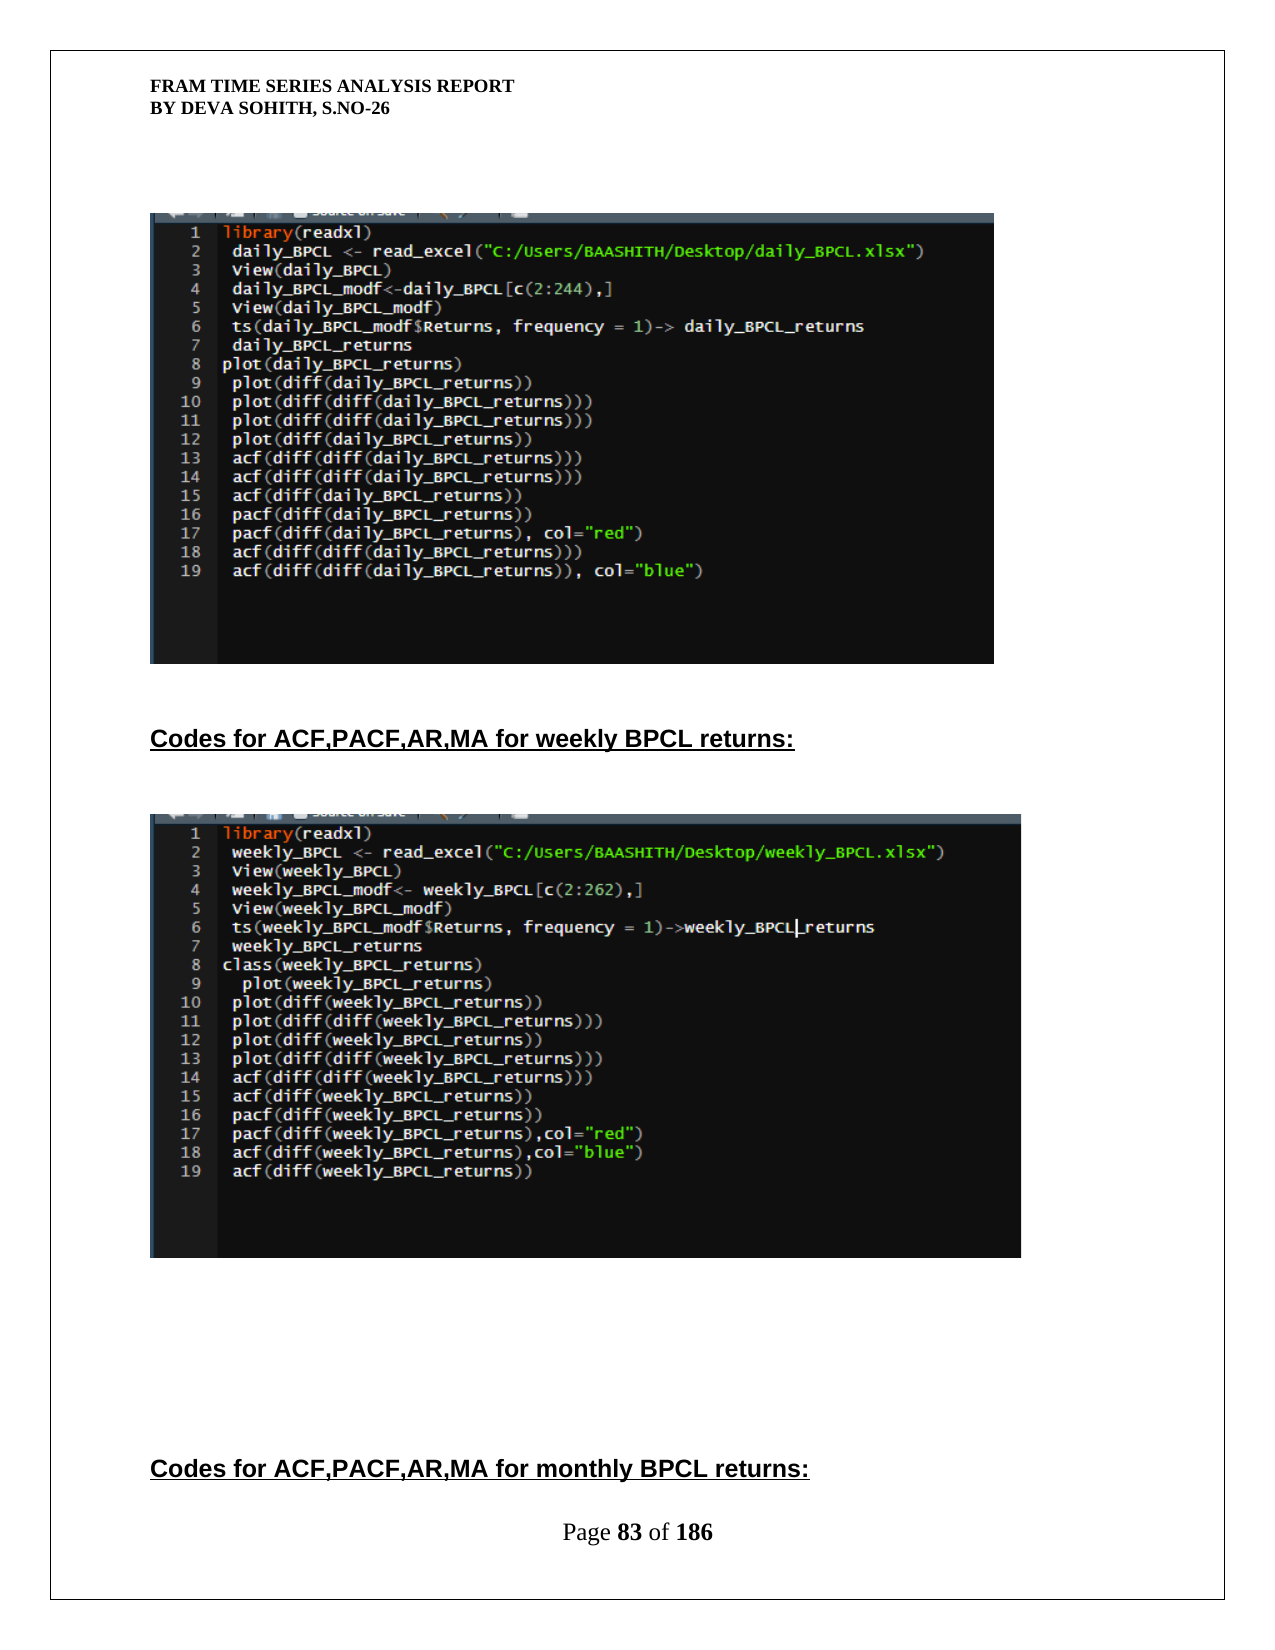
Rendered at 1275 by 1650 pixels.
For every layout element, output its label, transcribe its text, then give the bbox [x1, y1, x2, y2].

picture [150, 213, 994, 664]
picture [150, 814, 1022, 1258]
text Codes for ACF,PACF,AR,MA for monthly BPCL returns: [150, 1454, 1125, 1482]
text Codes for ACF,PACF,AR,MA for weekly BPCL returns: [150, 724, 1125, 753]
